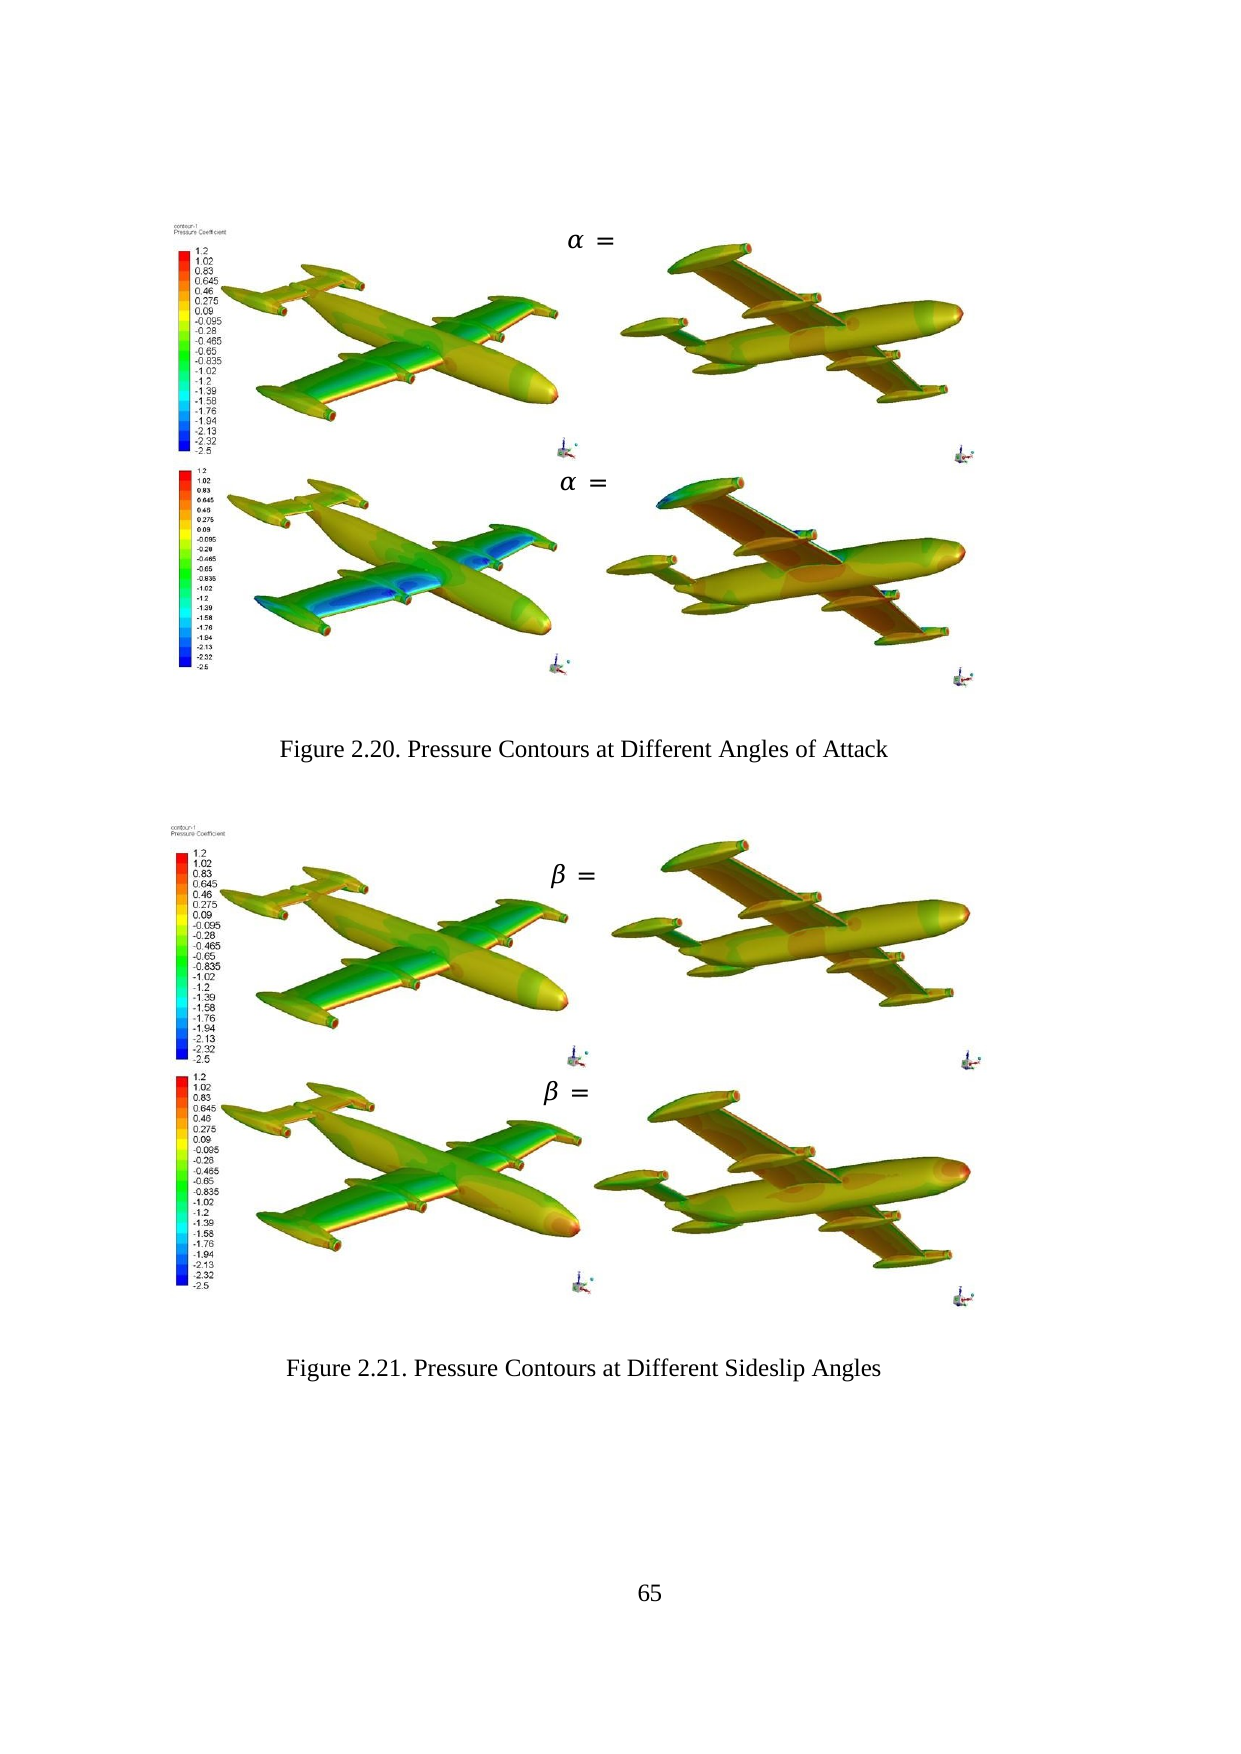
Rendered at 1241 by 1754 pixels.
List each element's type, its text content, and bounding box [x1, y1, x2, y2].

text Figure 2.20. Pressure Contours at Different Angles of Attack [279, 734, 1094, 762]
picture [170, 823, 987, 1310]
picture [173, 222, 975, 694]
text Figure 2.21. Pressure Contours at Different Sideslip Angles [286, 1353, 1094, 1382]
